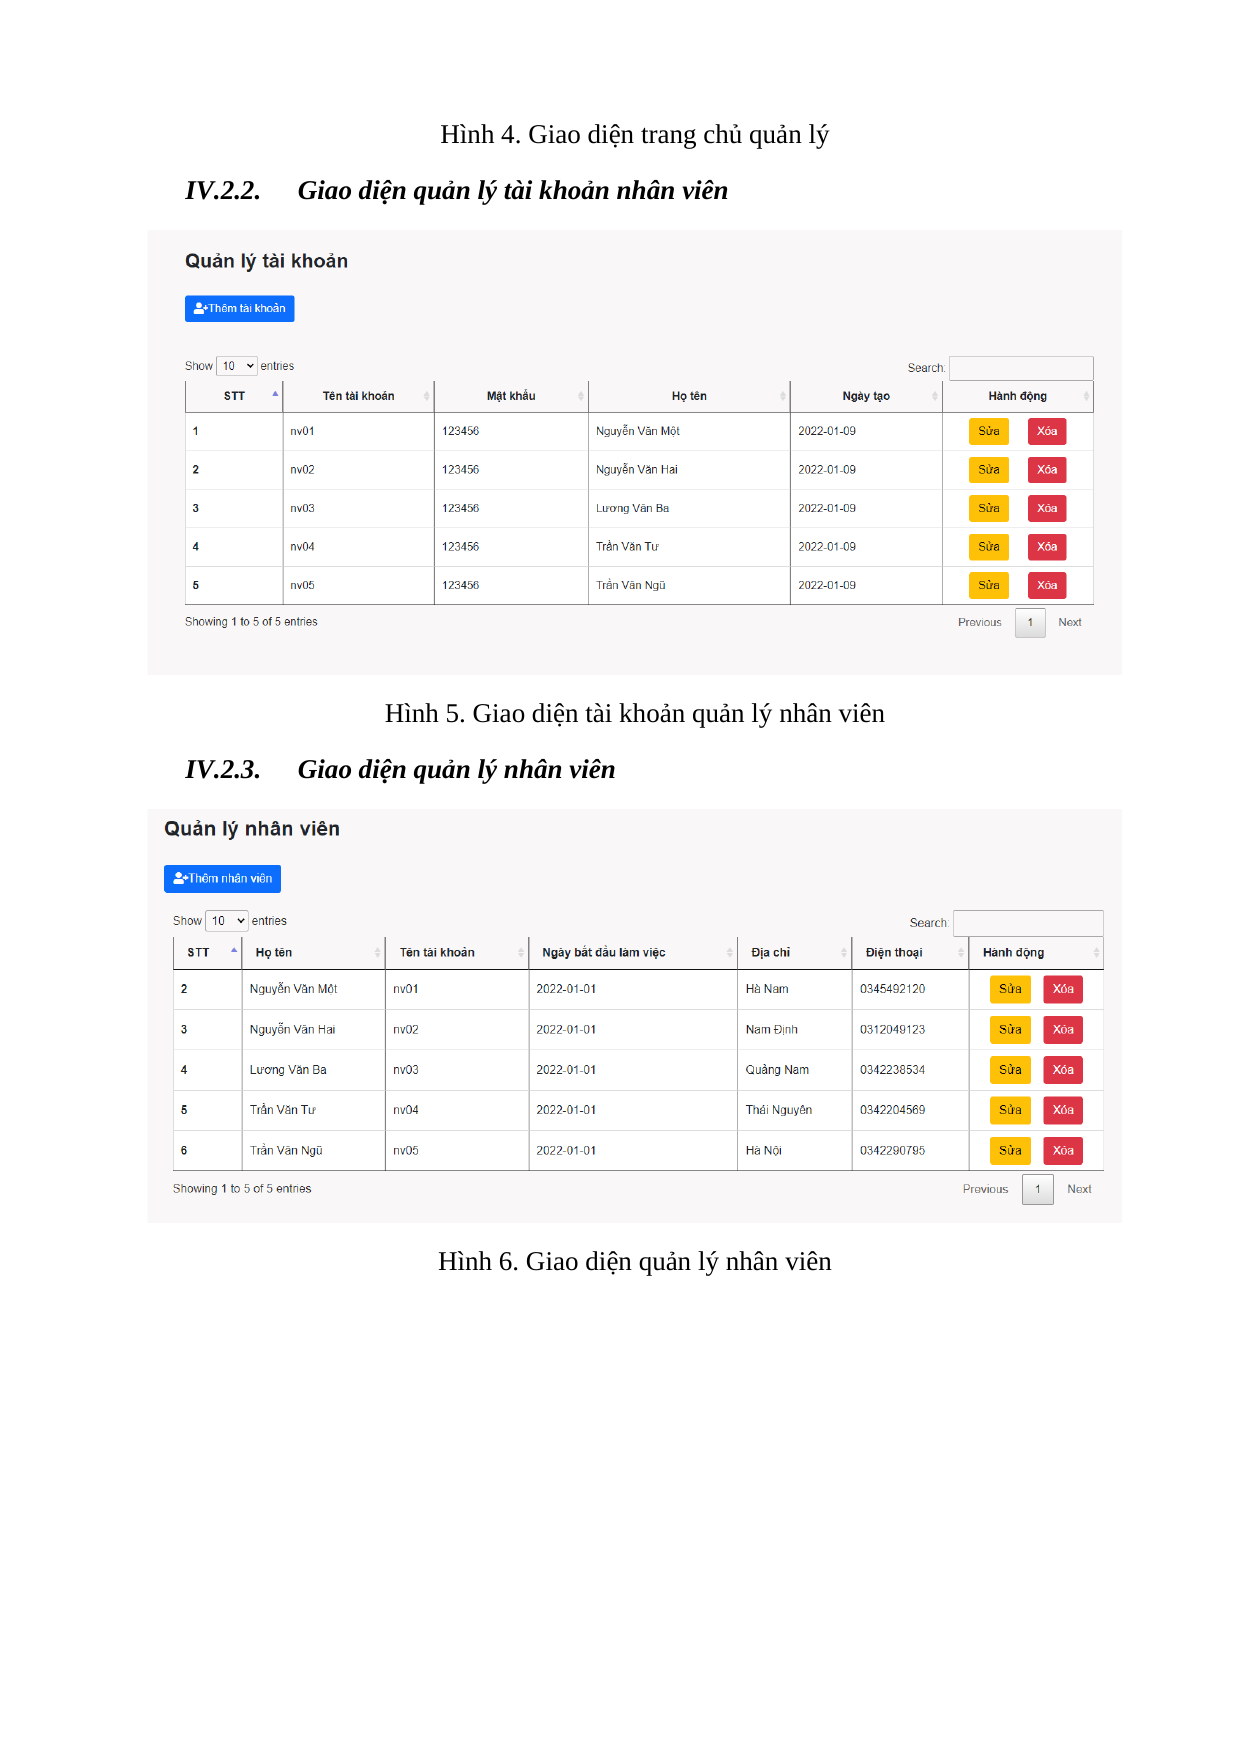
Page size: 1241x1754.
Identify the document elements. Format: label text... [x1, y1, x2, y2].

text Hình 6. Giao diện quản lý nhân viên [148, 1244, 1122, 1276]
list Giao diện quản lý nhân viên [185, 753, 1122, 784]
list Giao diện quản lý tài khoản nhân viên [185, 174, 1122, 205]
text Hình 4. Giao diện trang chủ quản lý [148, 118, 1122, 149]
picture [147, 230, 1123, 675]
text Hình 5. Giao diện tài khoản quản lý nhân viên [148, 697, 1122, 728]
picture [147, 809, 1123, 1223]
